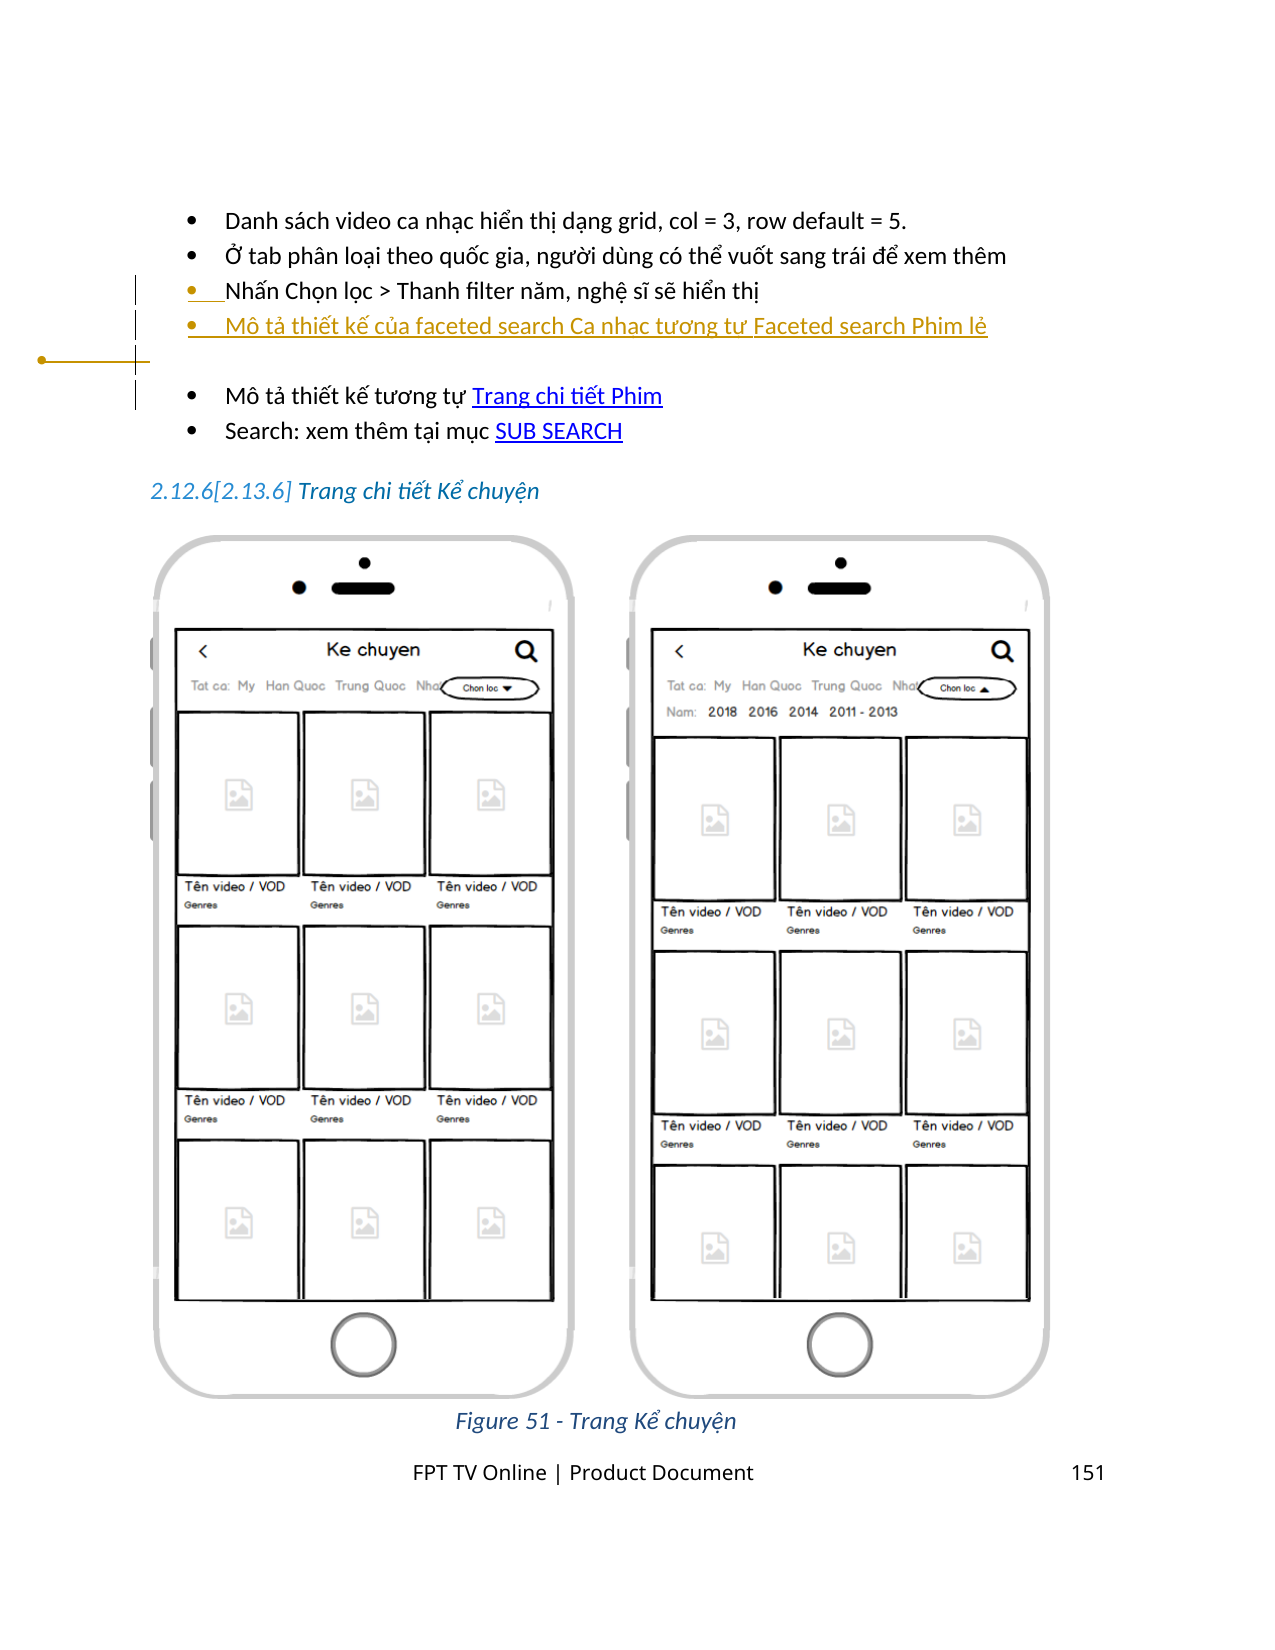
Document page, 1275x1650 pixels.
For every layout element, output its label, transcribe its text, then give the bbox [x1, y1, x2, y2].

list Danh sách video ca nhạc hiển thị dạng grid, col = 3, row default = 5. [187, 205, 1125, 235]
picture [150, 535, 1050, 1400]
list Nhấn Chọn lọc > Thanh filter năm, nghệ sĩ sẽ hiển thị [187, 275, 1125, 305]
subtitle Trang chi tiết Kể chuyện [150, 475, 1125, 505]
list Ở tab phân loại theo quốc gia, người dùng có thể vuốt sang trái để xem thêm [187, 240, 1125, 270]
list Mô tả thiết kế tương tự Trang chi tiết Phim [187, 380, 1125, 410]
list Search: xem thêm tại mục SUB SEARCH [187, 415, 1125, 445]
